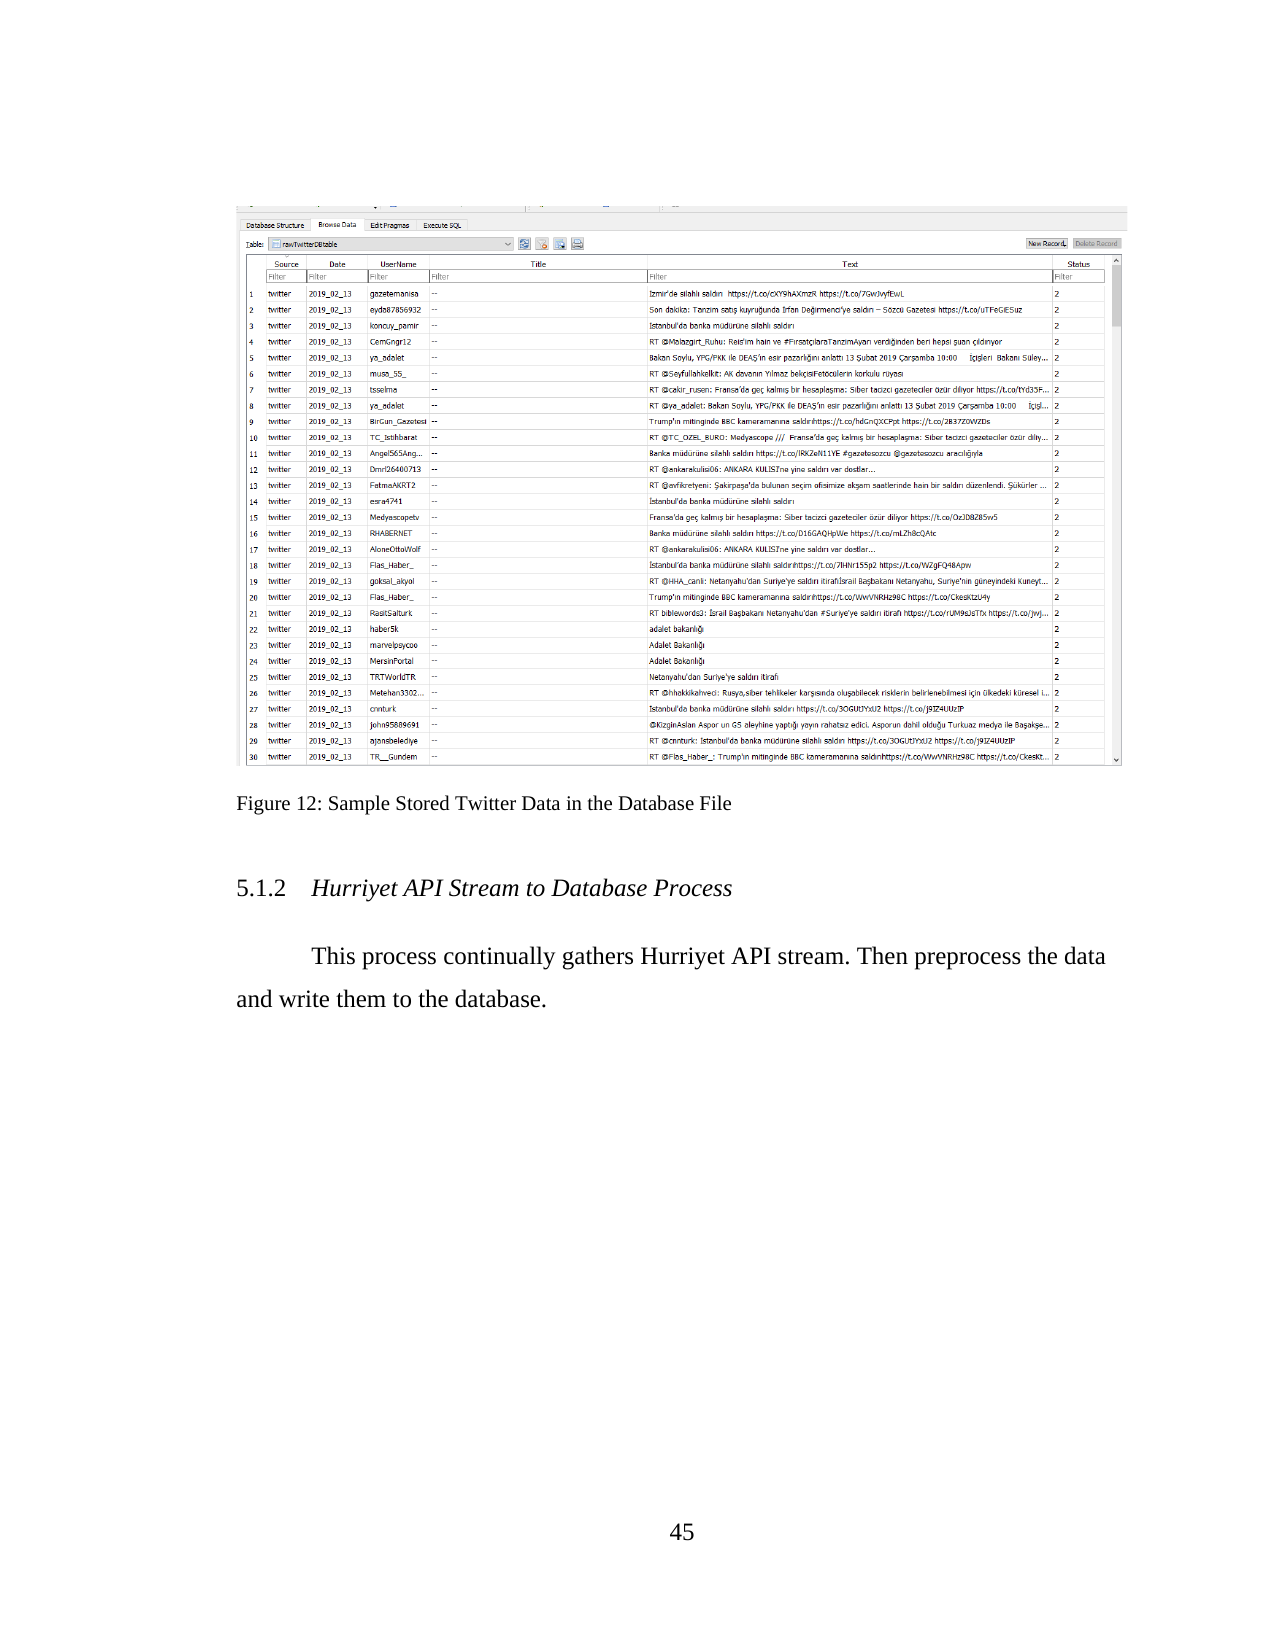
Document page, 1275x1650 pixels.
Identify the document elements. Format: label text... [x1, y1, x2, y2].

list Hurriyet API Stream to Database Process [236, 877, 1127, 902]
text This process continually gathers Hurriyet API stream. Then preprocess the data and write them to the database. [236, 941, 1127, 1013]
picture [236, 206, 1128, 766]
text Figure 12: Sample Stored Twitter Data in the Database File [236, 790, 1127, 814]
